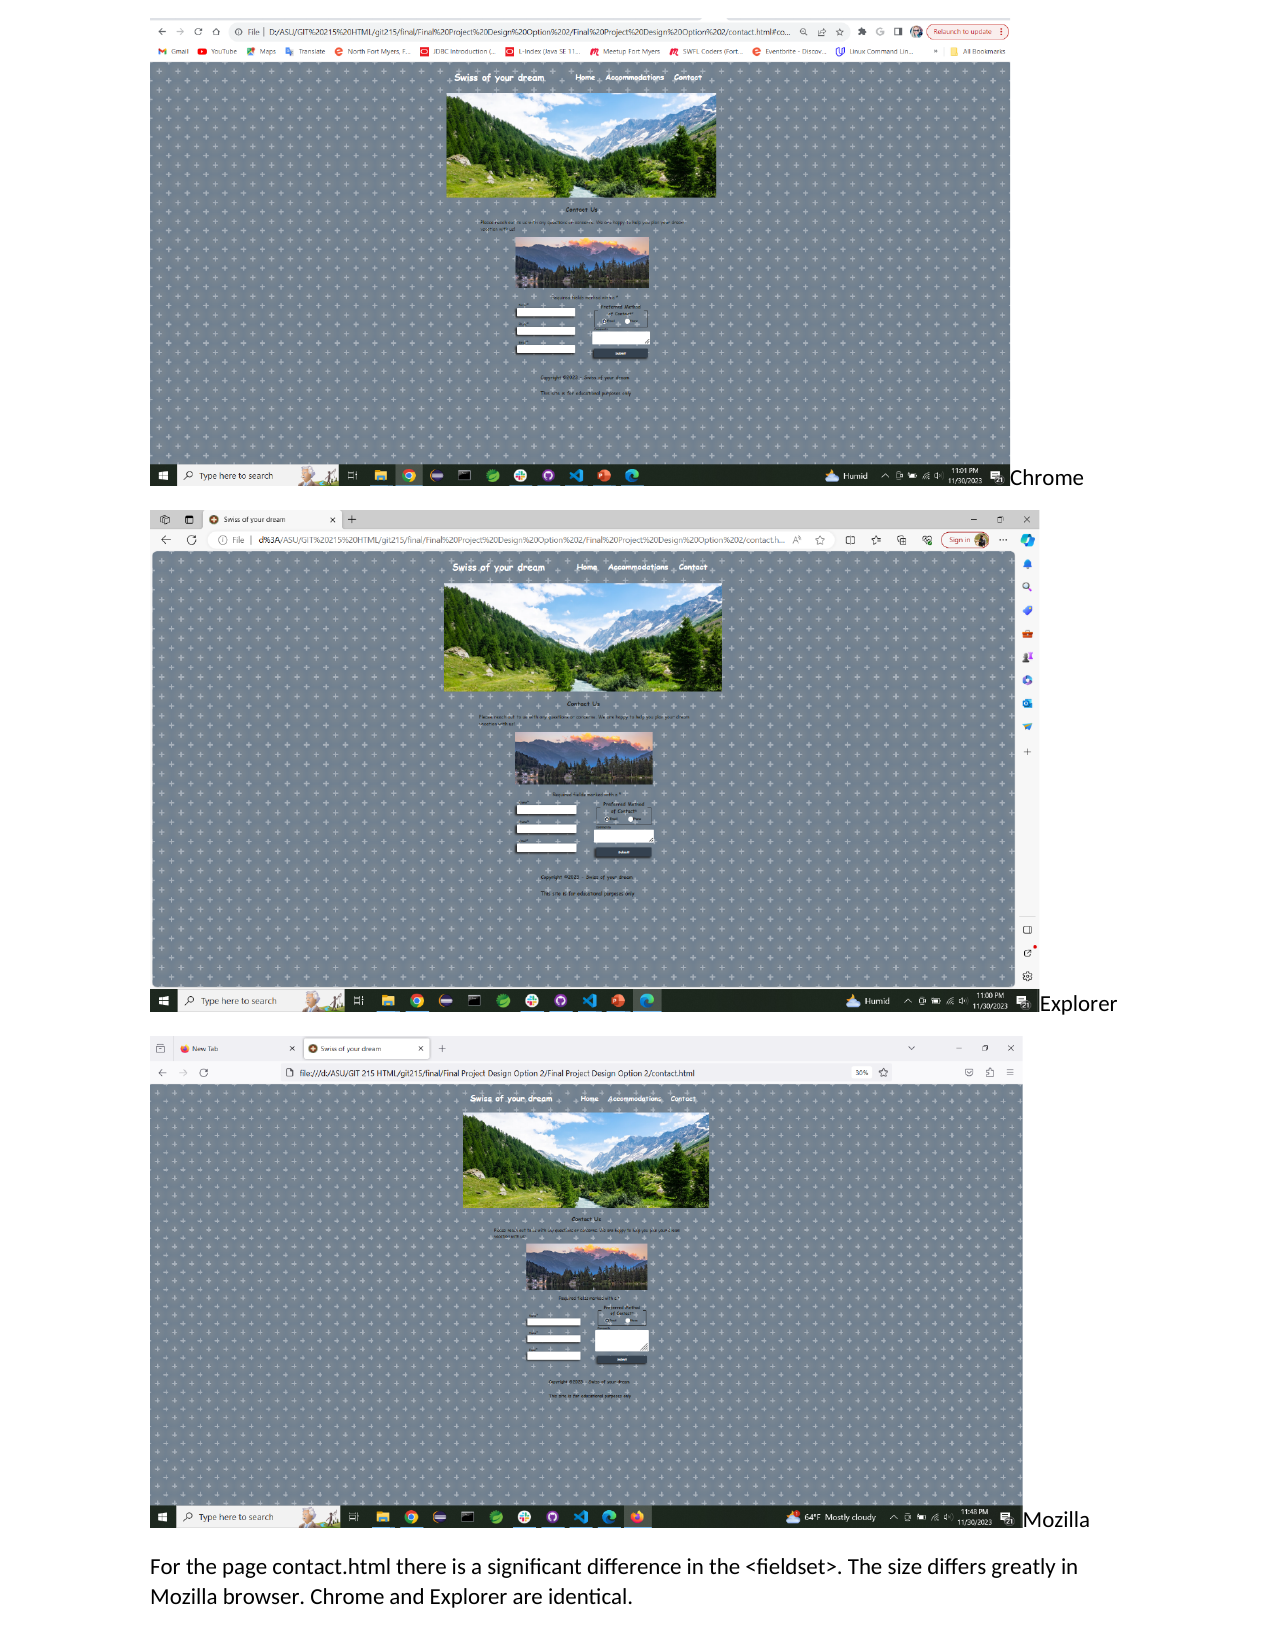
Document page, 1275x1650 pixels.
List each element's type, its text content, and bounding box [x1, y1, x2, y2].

picture [150, 18, 1011, 486]
picture [150, 1036, 1023, 1528]
text For the page contact.html there is a significant difference in the <fieldset>. The size differs greatly in Mozilla browser. Chrome and Explorer are identical. [150, 1552, 1125, 1610]
picture [150, 510, 1040, 1012]
